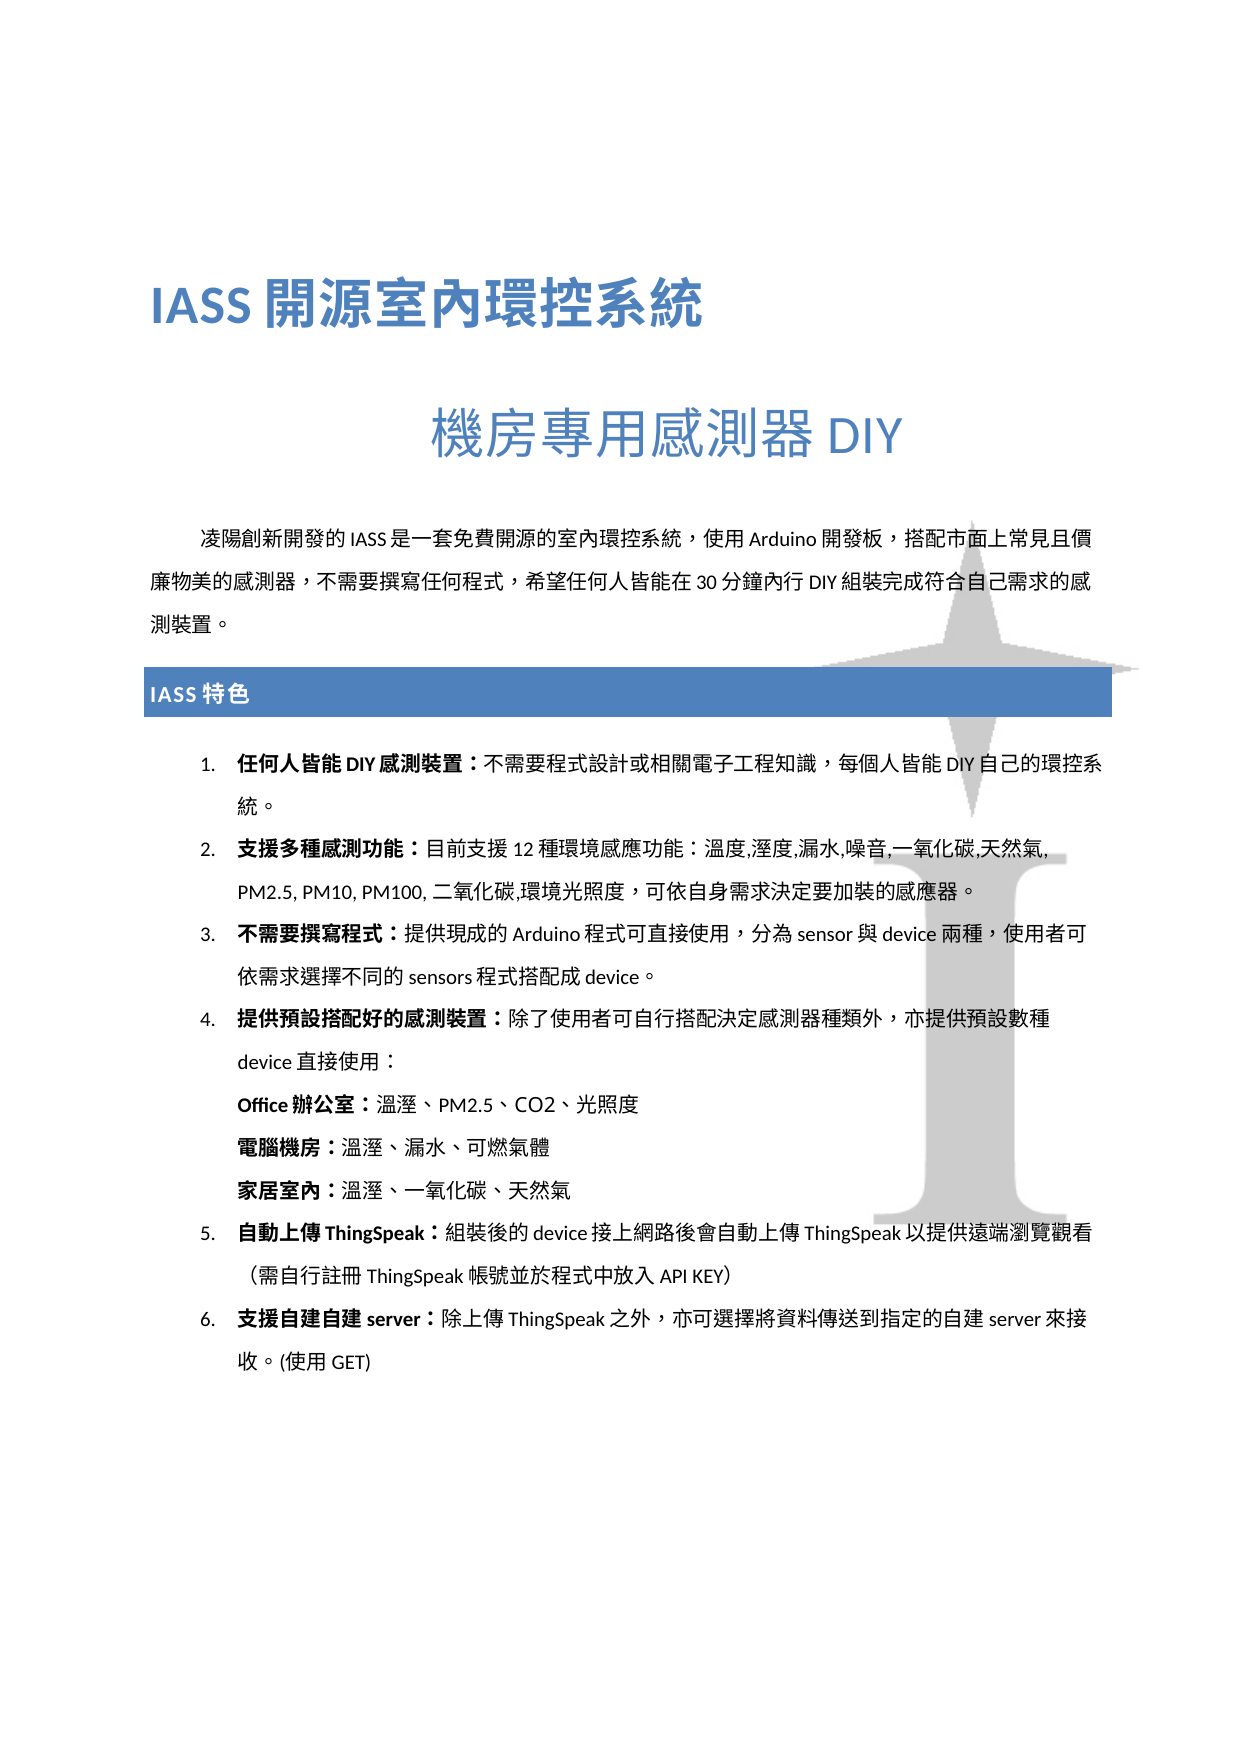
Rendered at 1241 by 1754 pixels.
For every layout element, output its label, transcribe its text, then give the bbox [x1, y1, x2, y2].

subtitle IASS特色 [150, 674, 1106, 711]
list 支援多種感測功能：目前支援12種環境感應功能：溫度,溼度,漏水,噪音,一氧化碳,天然氣, PM2.5, PM10, PM100, 二氧化碳,環境光照度，可依自身需求決定要加裝的感應器。 [200, 828, 1106, 909]
title IASS開源室內環控系統 機房專用感測器DIY [150, 244, 1106, 486]
list 自動上傳ThingSpeak：組裝後的device接上網路後會自動上傳ThingSpeak以提供遠端瀏覽觀看（需自行註冊ThingSpeak帳號並於程式中放入API KEY） [200, 1213, 1106, 1294]
list 不需要撰寫程式：提供現成的Arduino程式可直接使用，分為sensor與device兩種，使用者可依需求選擇不同的sensors程式搭配成device。 [200, 913, 1106, 994]
text 凌陽創新開發的IASS是一套免費開源的室內環控系統，使用Arduino開發板，搭配市面上常見且價廉物美的感測器，不需要撰寫任何程式，希望任何人皆能在30分鐘內行DIY組裝完成符合自己需求的感測裝置。 [150, 518, 1106, 642]
list 任何人皆能DIY感測裝置：不需要程式設計或相關電子工程知識，每個人皆能DIY自己的環控系統。 [200, 743, 1106, 824]
list 支援自建自建server：除上傳ThingSpeak之外，亦可選擇將資料傳送到指定的自建server來接收。(使用GET) [200, 1298, 1106, 1379]
picture [371, 497, 1144, 1268]
list 提供預設搭配好的感測裝置：除了使用者可自行搭配決定感測器種類外，亦提供預設數種device直接使用： Office辦公室：溫溼、PM2.5、CO2、光照度 電腦機房：溫溼、漏水、可燃氣體 家居室內：溫溼、一氧化碳、天然氣 [200, 998, 1106, 1208]
